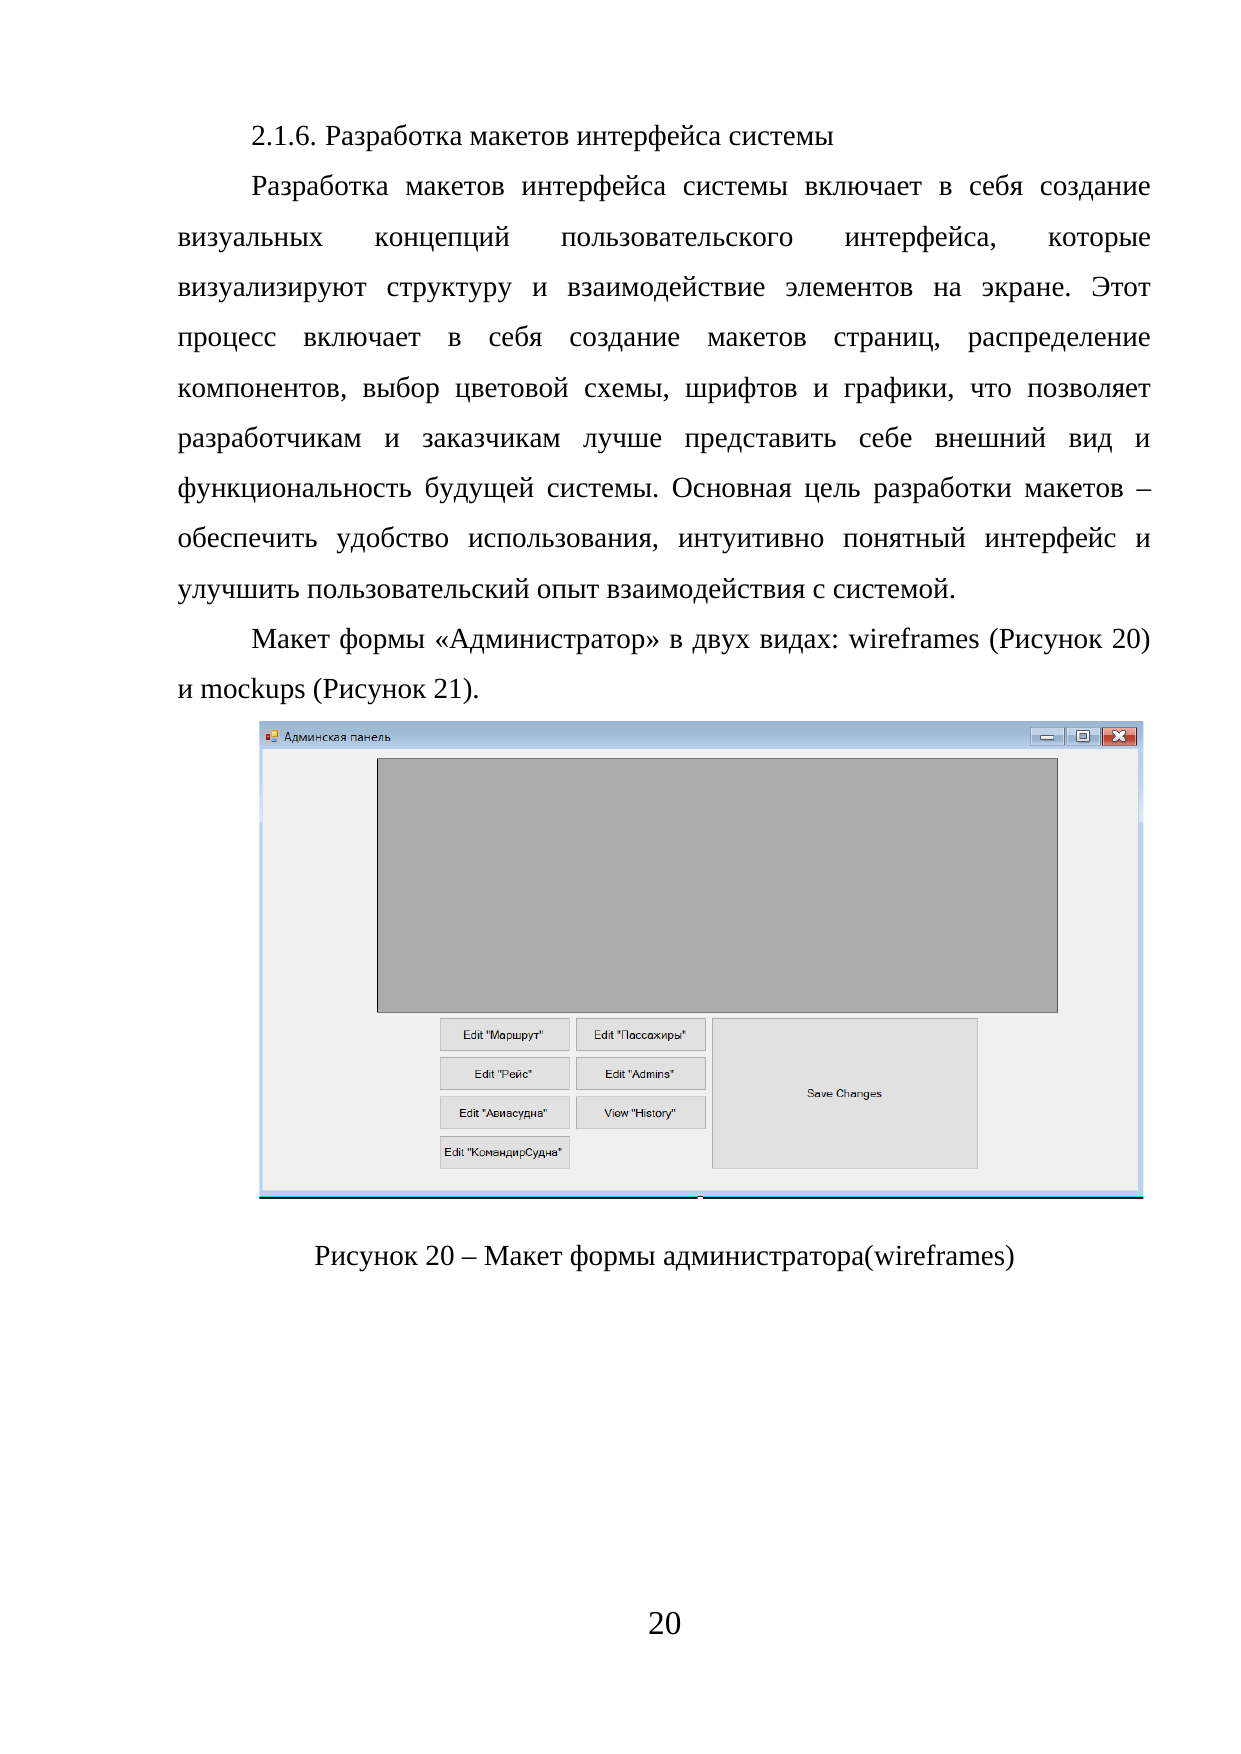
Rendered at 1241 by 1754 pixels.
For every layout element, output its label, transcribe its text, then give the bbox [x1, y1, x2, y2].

text Разработка макетов интерфейса системы включает в себя создание визуальных концепций пользовательского интерфейса, которые визуализируют структуру и взаимодействие элементов на экране. Этот процесс включает в себя создание макетов страниц, распределение компонентов, выбор цветовой схемы, шрифтов и графики, что позволяет разработчикам и заказчикам лучше представить себе внешний вид и функциональность будущей системы. Основная цель разработки макетов – обеспечить удобство использования, интуитивно понятный интерфейс и улучшить пользовательский опыт взаимодействия с системой. [177, 168, 1152, 604]
text Макет формы «Администратор» в двух видах: wireframes (Рисунок 20) и mockups (Рисунок 21). [177, 621, 1152, 705]
text Рисунок 20 – Макет формы администратора(wireframes) [177, 1238, 1152, 1272]
list Разработка макетов интерфейса системы [177, 118, 1152, 152]
picture [259, 721, 1144, 1199]
